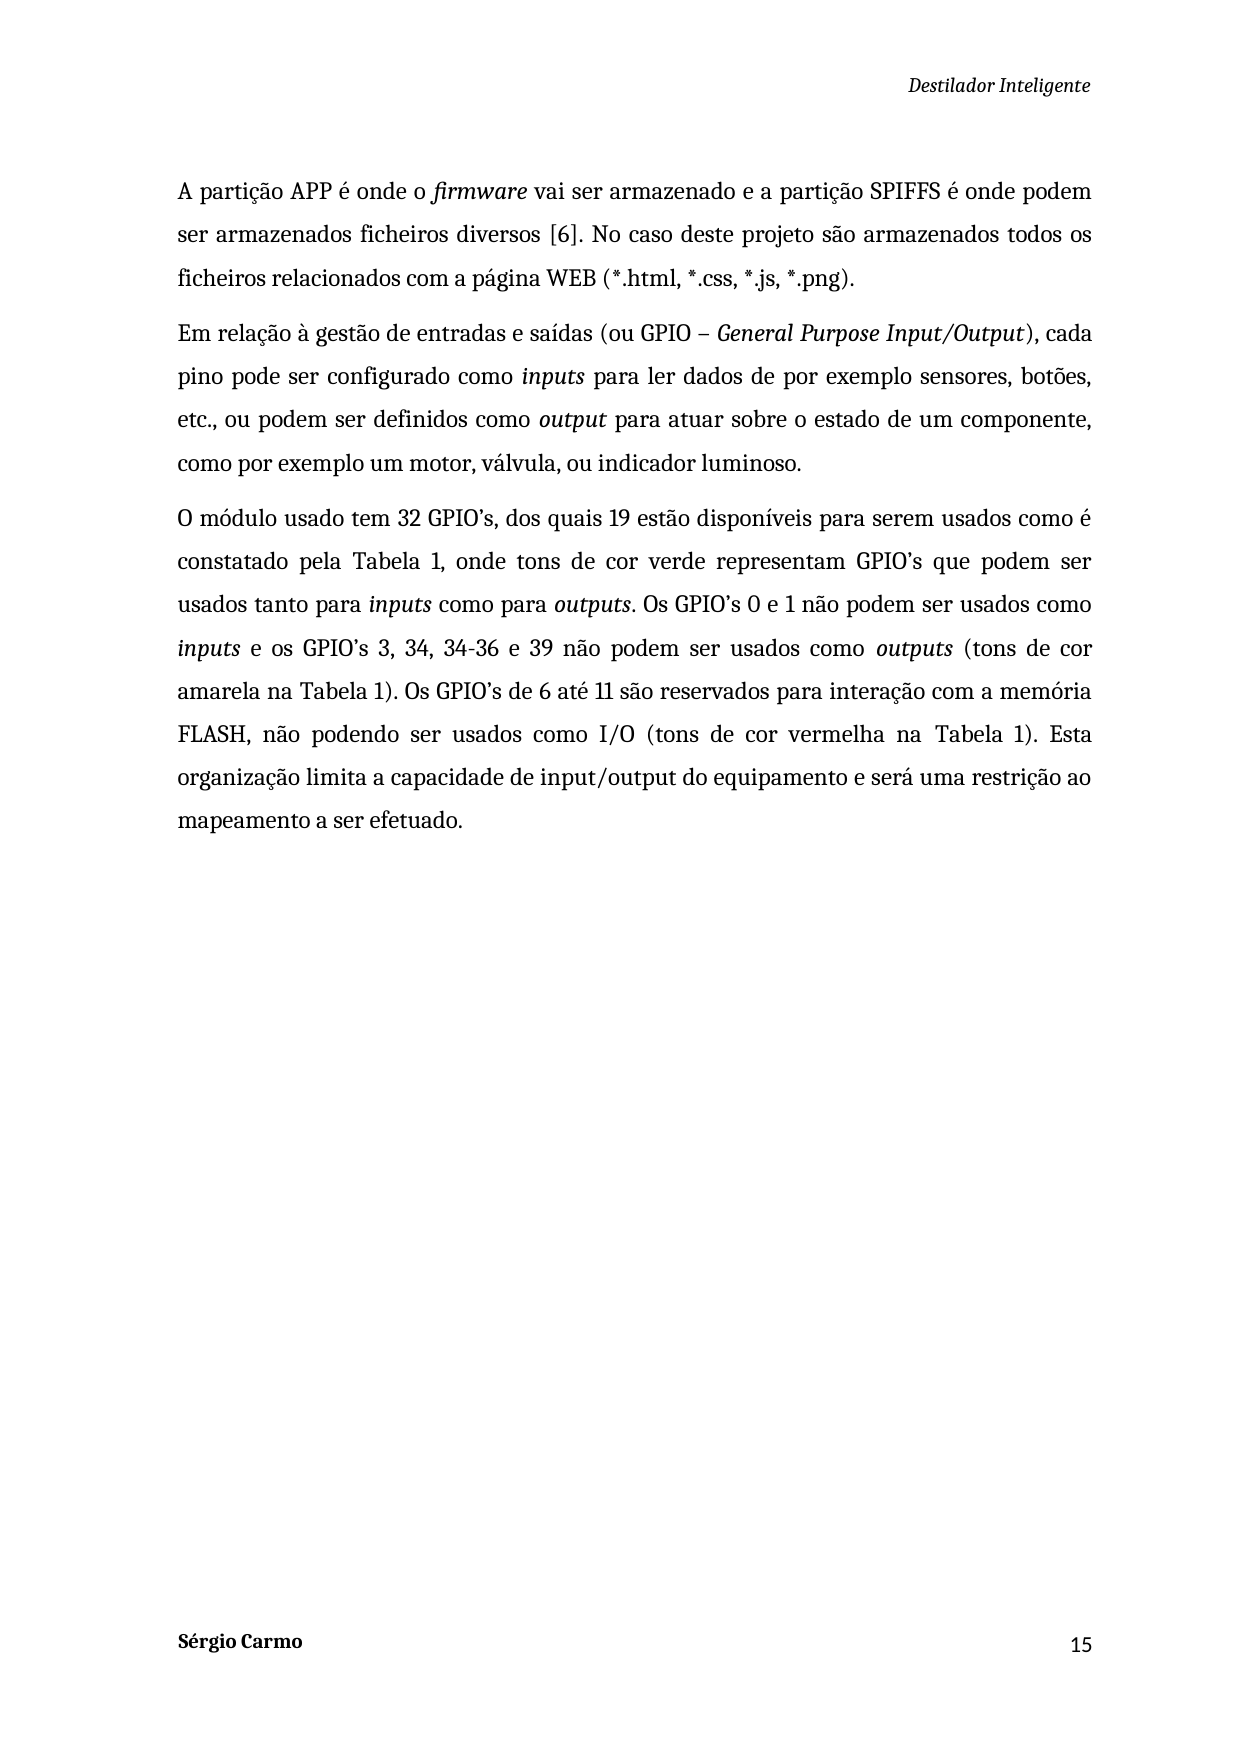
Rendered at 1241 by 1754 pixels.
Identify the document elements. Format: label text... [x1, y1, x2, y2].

text O módulo usado tem 32 GPIO’s, dos quais 19 estão disponíveis para serem usados como é constatado pela Tabela 1, onde tons de cor verde representam GPIO’s que podem ser usados tanto para inputs como para outputs. Os GPIO’s 0 e 1 não podem ser usados como inputs e os GPIO’s 3, 34, 34-36 e 39 não podem ser usados como outputs (tons de cor amarela na Tabela 1). Os GPIO’s de 6 até 11 são reservados para interação com a memória FLASH, não podendo ser usados como I/O (tons de cor vermelha na Tabela 1). Esta organização limita a capacidade de input/output do equipamento e será uma restrição ao mapeamento a ser efetuado. [177, 504, 1092, 835]
text Em relação à gestão de entradas e saídas (ou GPIO – General Purpose Input/Output), cada pino pode ser configurado como inputs para ler dados de por exemplo sensores, botões, etc., ou podem ser definidos como output para atuar sobre o estado de um componente, como por exemplo um motor, válvula, ou indicador luminoso. [177, 319, 1092, 477]
text A partição APP é onde o firmware vai ser armazenado e a partição SPIFFS é onde podem ser armazenados ficheiros diversos . No caso deste projeto são armazenados todos os ficheiros relacionados com a página WEB (*.html, *.css, *.js, *.png). [177, 177, 1092, 292]
